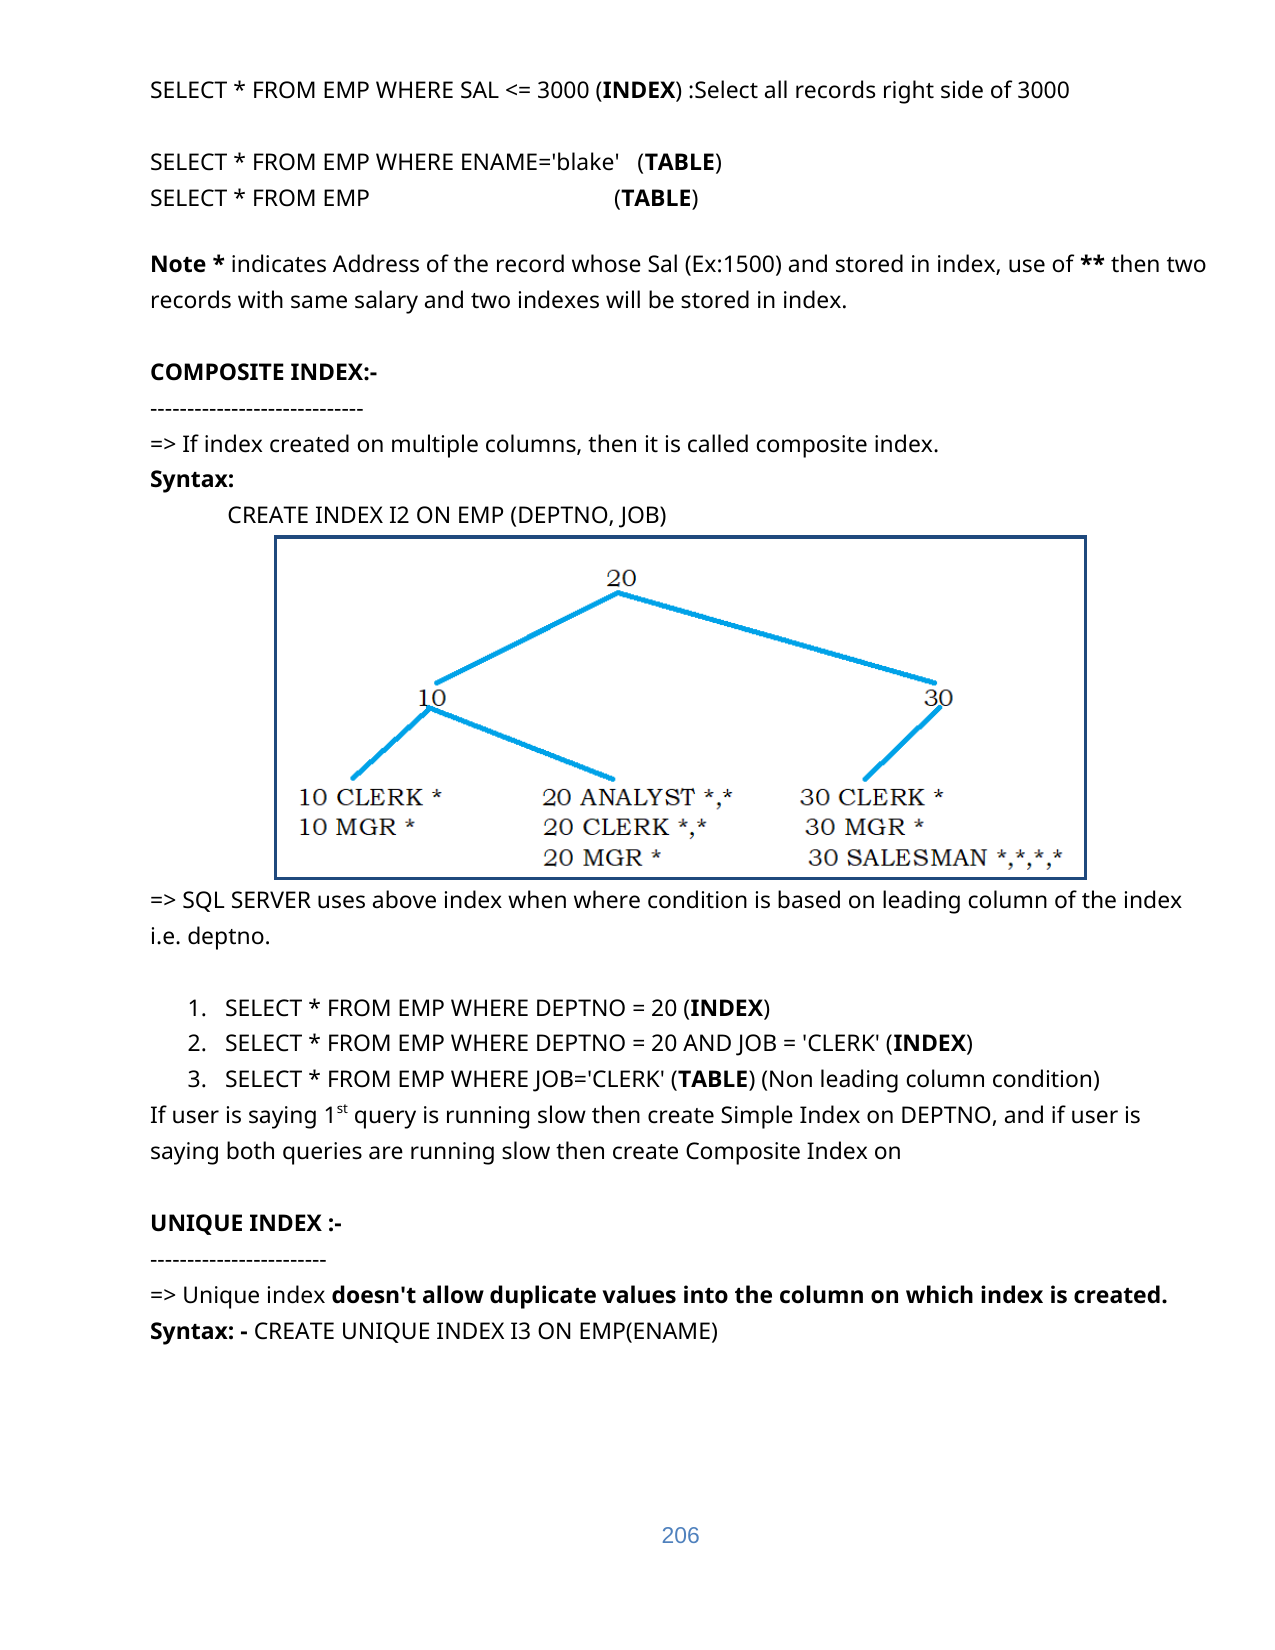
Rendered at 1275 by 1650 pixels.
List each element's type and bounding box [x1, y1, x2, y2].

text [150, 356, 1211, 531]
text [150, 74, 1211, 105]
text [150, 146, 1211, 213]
picture [277, 539, 1084, 877]
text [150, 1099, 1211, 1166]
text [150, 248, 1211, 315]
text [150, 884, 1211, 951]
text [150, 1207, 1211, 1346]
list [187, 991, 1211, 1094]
